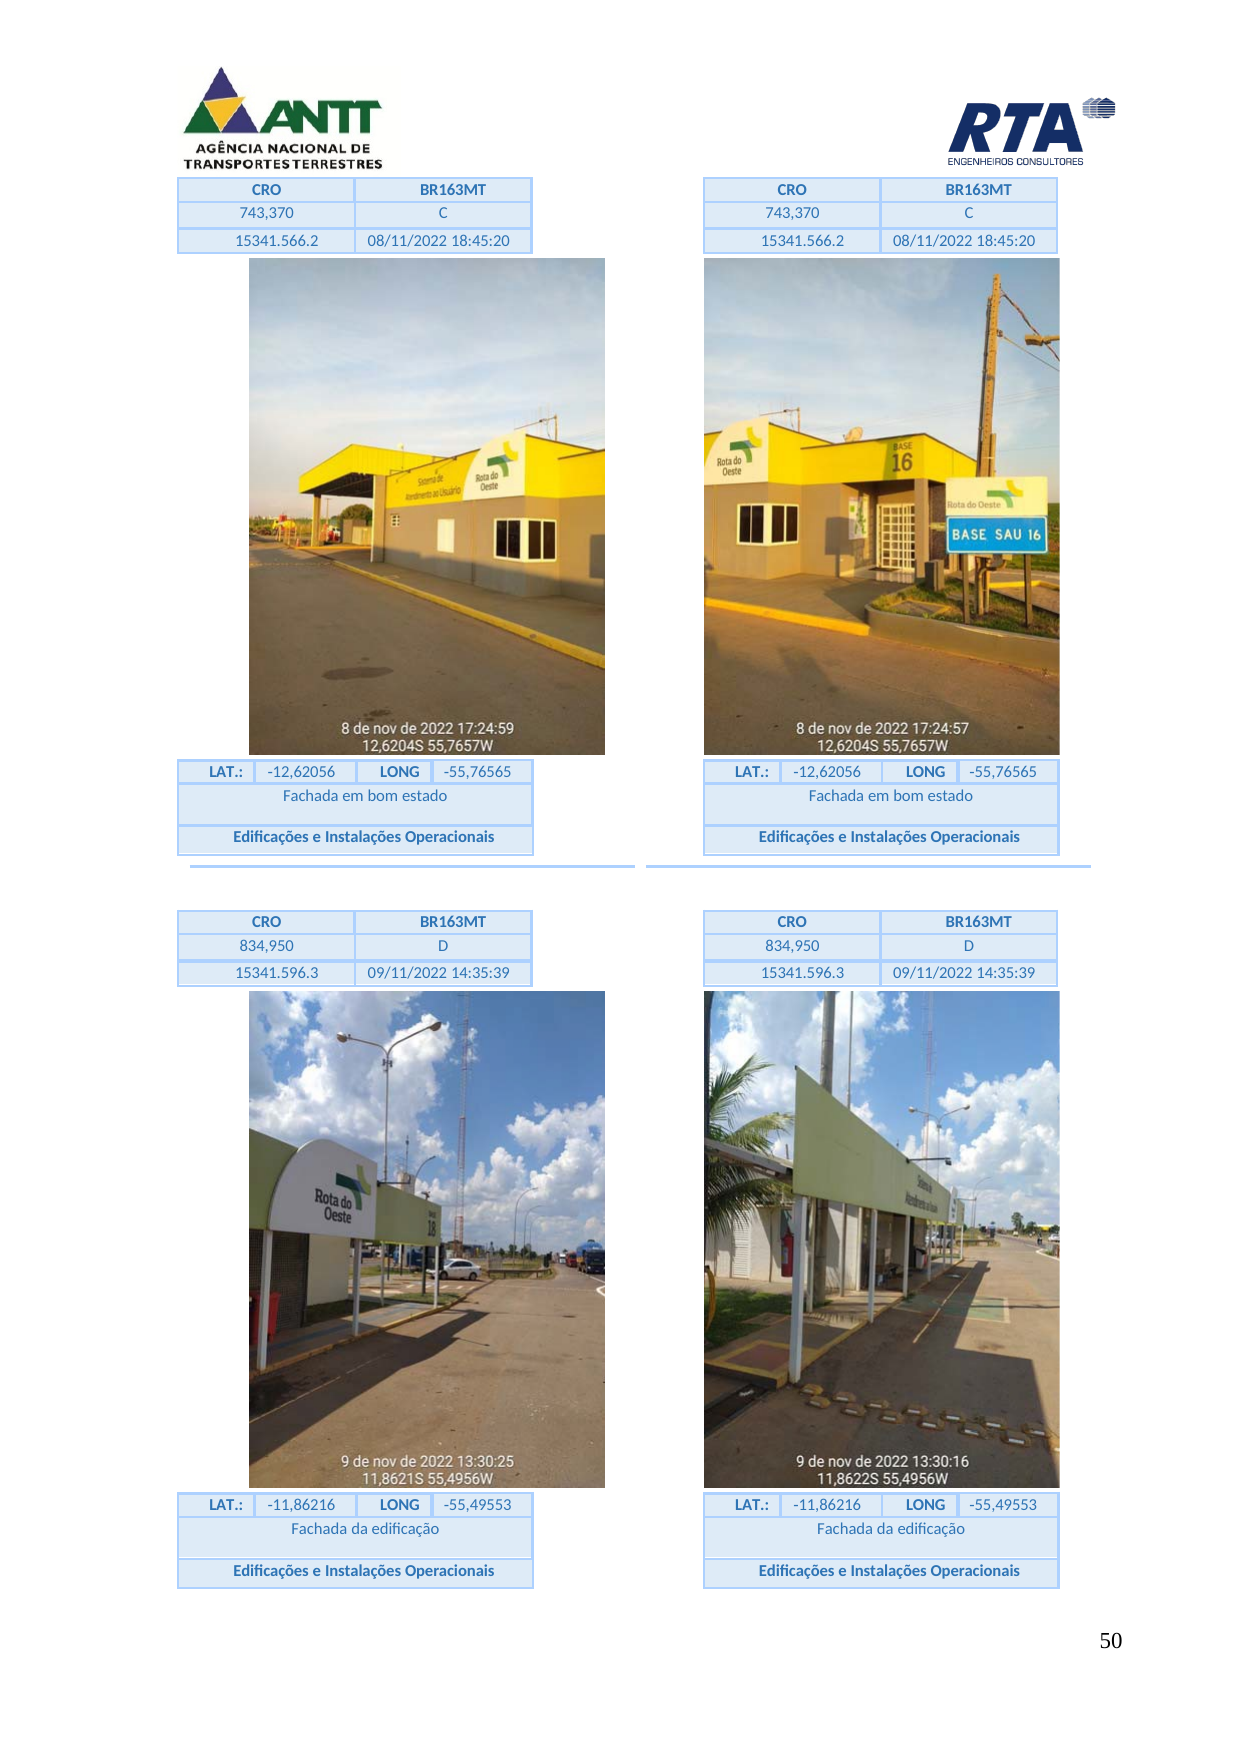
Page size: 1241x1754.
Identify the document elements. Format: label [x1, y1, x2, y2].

picture [932, 86, 1123, 176]
picture [177, 66, 402, 177]
picture [249, 258, 605, 755]
picture [704, 258, 1060, 755]
picture [704, 991, 1060, 1488]
picture [249, 991, 605, 1488]
